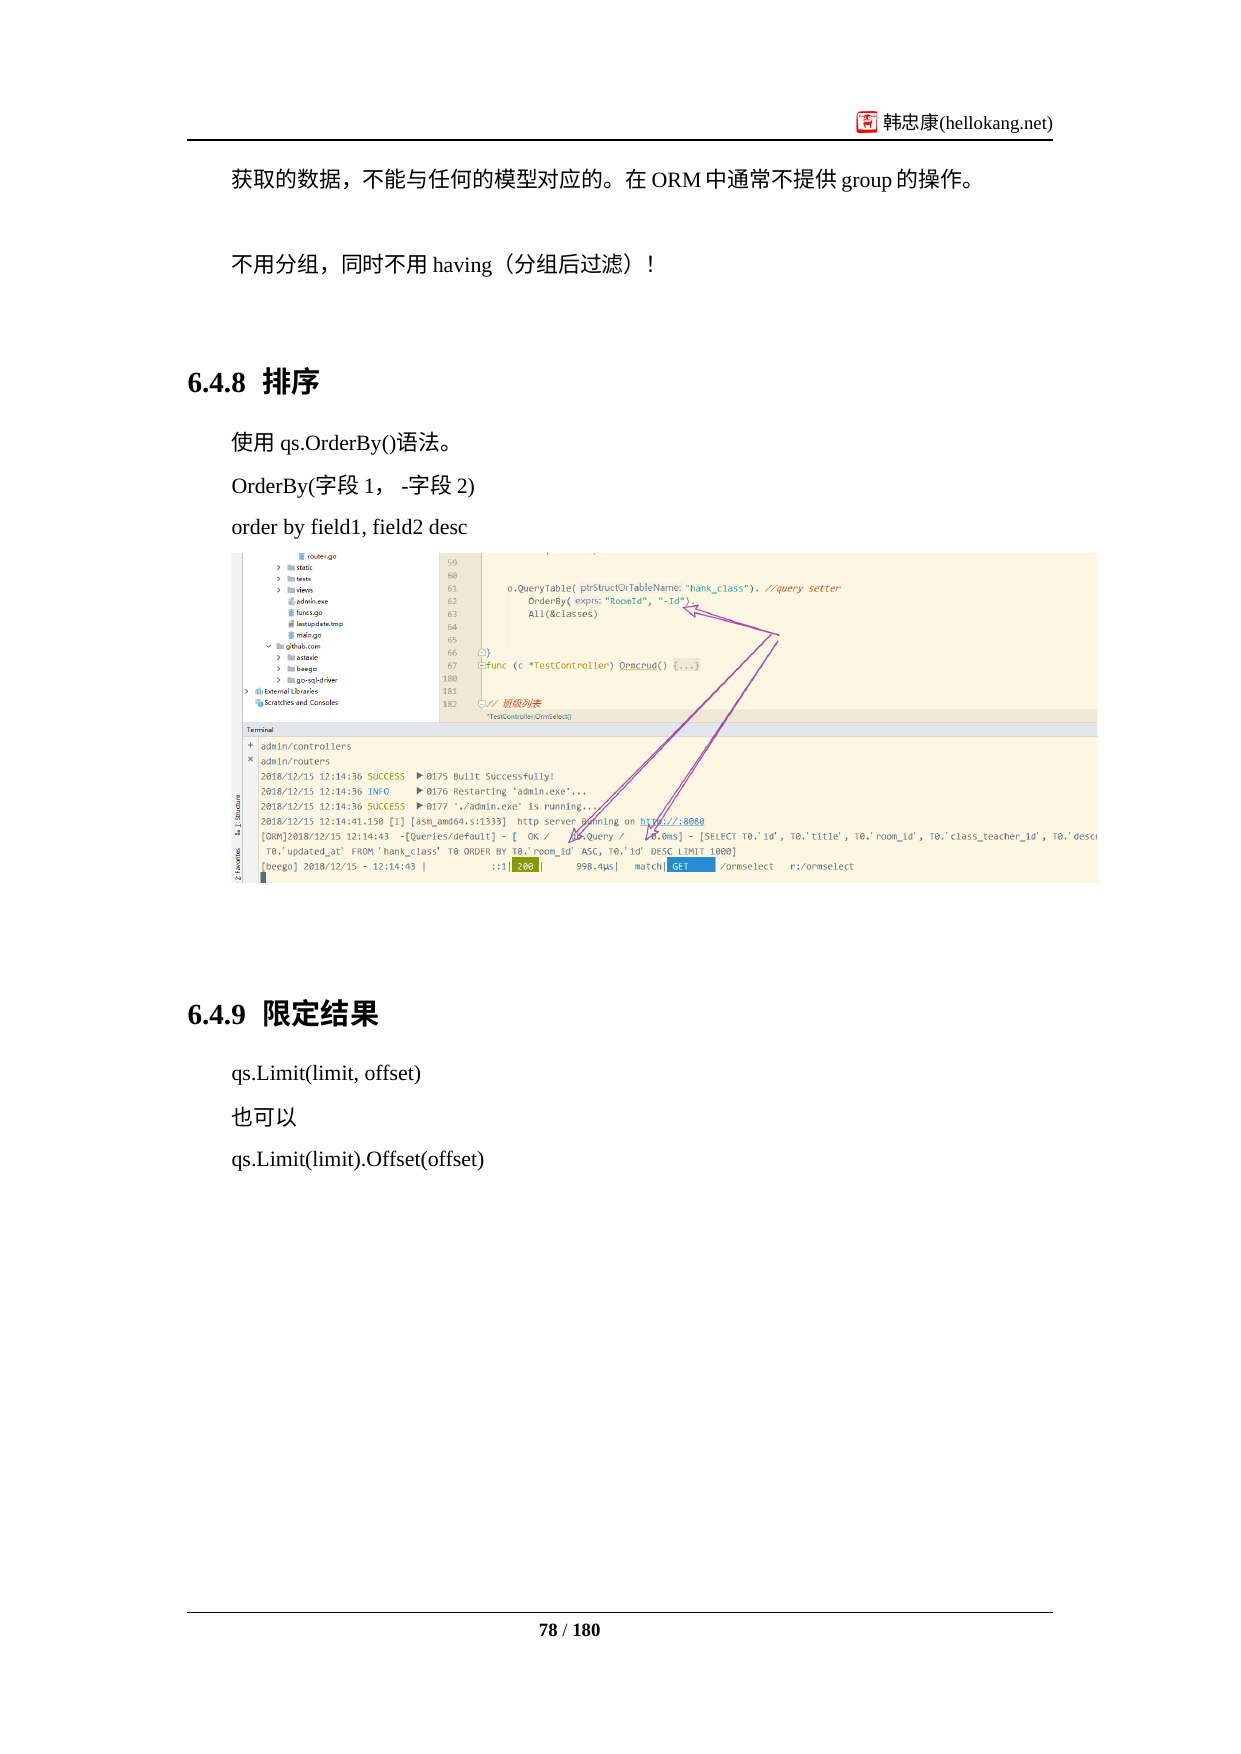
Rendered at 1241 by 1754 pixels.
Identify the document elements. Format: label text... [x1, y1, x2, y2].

text qs.Limit(limit, offset) [187, 1057, 1053, 1089]
subtitle 排序 [187, 347, 1053, 412]
text 使用 qs.OrderBy()语法。 [187, 425, 1053, 457]
text 也可以 [187, 1099, 1053, 1132]
picture [856, 111, 878, 133]
text qs.Limit(limit).Offset(offset) [187, 1142, 1053, 1175]
picture [231, 553, 1098, 883]
text 不用分组，同时不用having（分组后过滤）！ [187, 247, 1053, 279]
text 获取的数据，不能与任何的模型对应的。在ORM中通常不提供group的操作。 [187, 161, 1053, 194]
subtitle 限定结果 [187, 979, 1053, 1044]
text OrderBy(字段1， -字段2) [187, 468, 1053, 500]
text order by field1, field2 desc [187, 511, 1053, 543]
